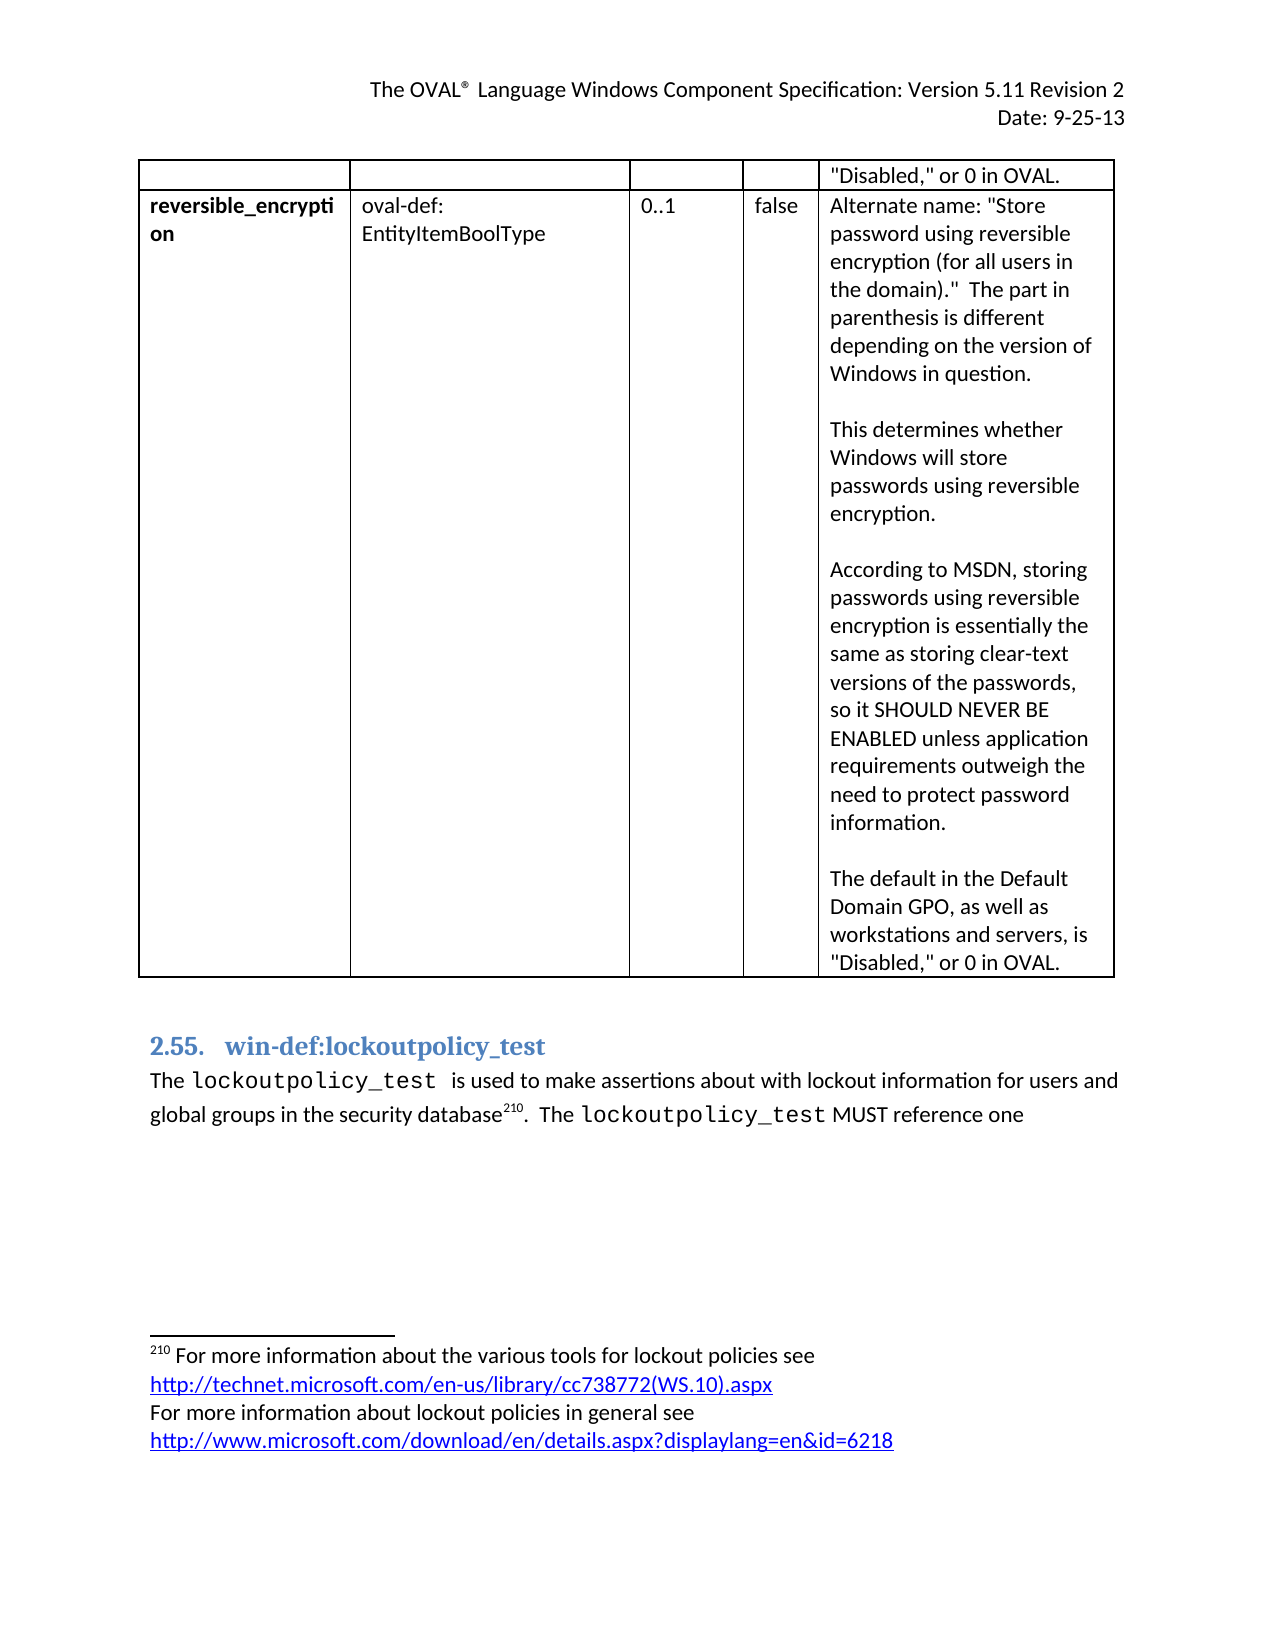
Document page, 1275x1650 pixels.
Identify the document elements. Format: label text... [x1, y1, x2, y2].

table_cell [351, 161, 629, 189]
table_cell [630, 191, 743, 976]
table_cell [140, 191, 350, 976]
subtitle win-def:lockoutpolicy_test [150, 1031, 1125, 1062]
text The lockoutpolicy_test is used to make assertions about with lockout information for users and global groups in the security database. The lockoutpolicy_test MUST reference one lockoutpolicy_object and zero or more lockoutpolicy_states. [150, 1067, 1125, 1129]
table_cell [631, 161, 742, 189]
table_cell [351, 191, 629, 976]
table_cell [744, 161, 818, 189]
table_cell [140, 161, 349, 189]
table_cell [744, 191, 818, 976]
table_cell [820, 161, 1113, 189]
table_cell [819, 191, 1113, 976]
